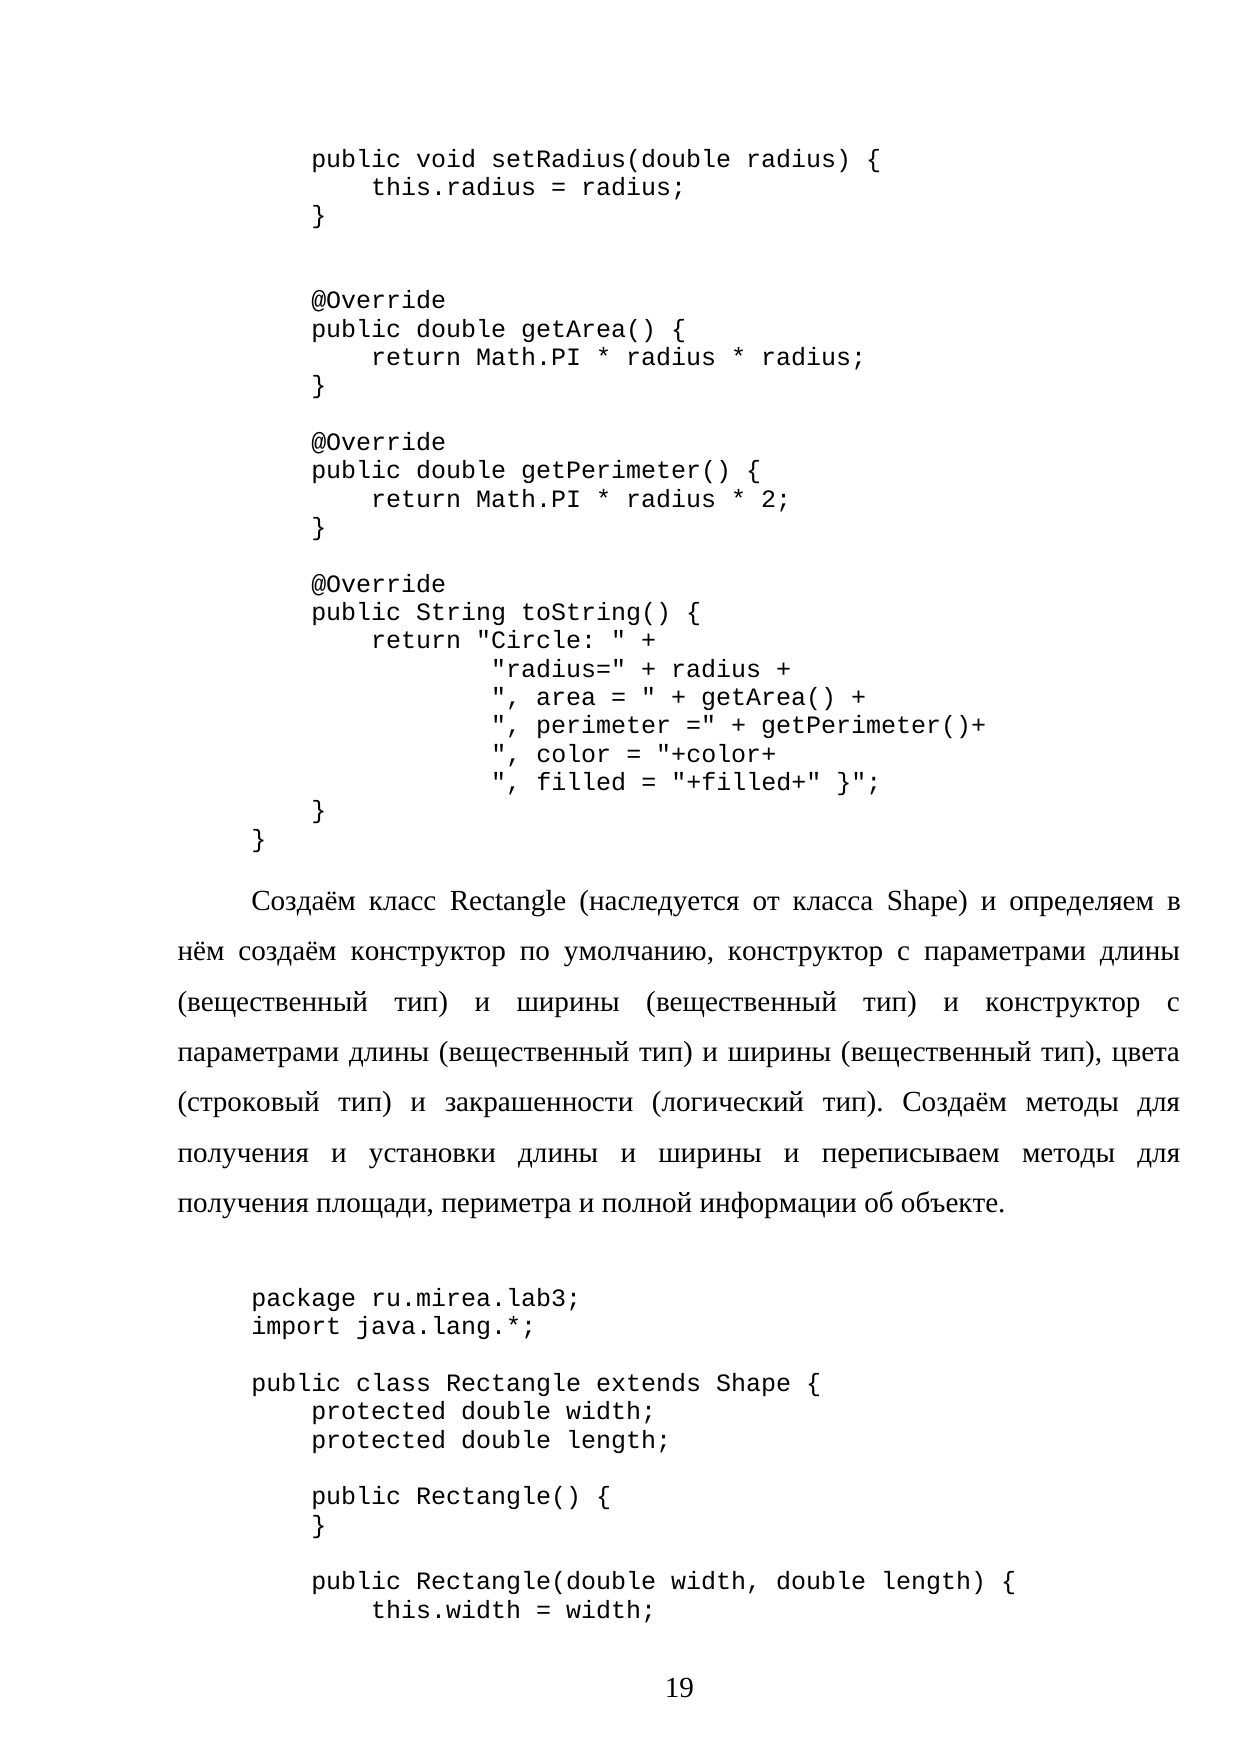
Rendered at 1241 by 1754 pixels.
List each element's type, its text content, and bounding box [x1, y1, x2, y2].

text return Math.PI * radius * radius; [177, 345, 1181, 373]
text package ru.mirea.lab3; [177, 1286, 1181, 1314]
text } [177, 373, 1181, 401]
text public String toString() { [177, 600, 1181, 628]
text @Override [177, 288, 1181, 316]
text ", area = " + getArea() + [177, 685, 1181, 713]
text public class Rectangle extends Shape { [177, 1371, 1181, 1399]
text public Rectangle(double width, double length) { [177, 1569, 1181, 1597]
text @Override [177, 430, 1181, 458]
text ", perimeter =" + getPerimeter()+ [177, 713, 1181, 741]
text return "Circle: " + [177, 628, 1181, 656]
text this.width = width; [177, 1597, 1181, 1626]
text public double getPerimeter() { [177, 458, 1181, 486]
text } [177, 515, 1181, 543]
text ", color = "+color+ [177, 741, 1181, 770]
text } [177, 798, 1181, 826]
text public void setRadius(double radius) { [177, 146, 1181, 175]
text } [177, 203, 1181, 231]
text this.radius = radius; [177, 175, 1181, 203]
text public Rectangle() { [177, 1484, 1181, 1512]
text ", filled = "+filled+" }"; [177, 770, 1181, 798]
text protected double width; [177, 1399, 1181, 1427]
text } [177, 826, 1181, 855]
text import java.lang.*; [177, 1314, 1181, 1342]
text } [177, 1512, 1181, 1541]
text @Override [177, 571, 1181, 600]
text return Math.PI * radius * 2; [177, 486, 1181, 515]
text Создаём класс Rectangle (наследуется от класса Shape) и определяем в нём создаём конструктор по умолчанию, конструктор с параметрами длины (вещественный тип) и ширины (вещественный тип) и конструктор с параметрами длины (вещественный тип) и ширины (вещественный тип), цвета (строковый тип) и закрашенности (логический тип). Создаём методы для получения и установки длины и ширины и переписываем методы для получения площади, периметра и полной информации об объекте. [177, 883, 1181, 1218]
text public double getArea() { [177, 316, 1181, 345]
text "radius=" + radius + [177, 656, 1181, 685]
text protected double length; [177, 1427, 1181, 1456]
